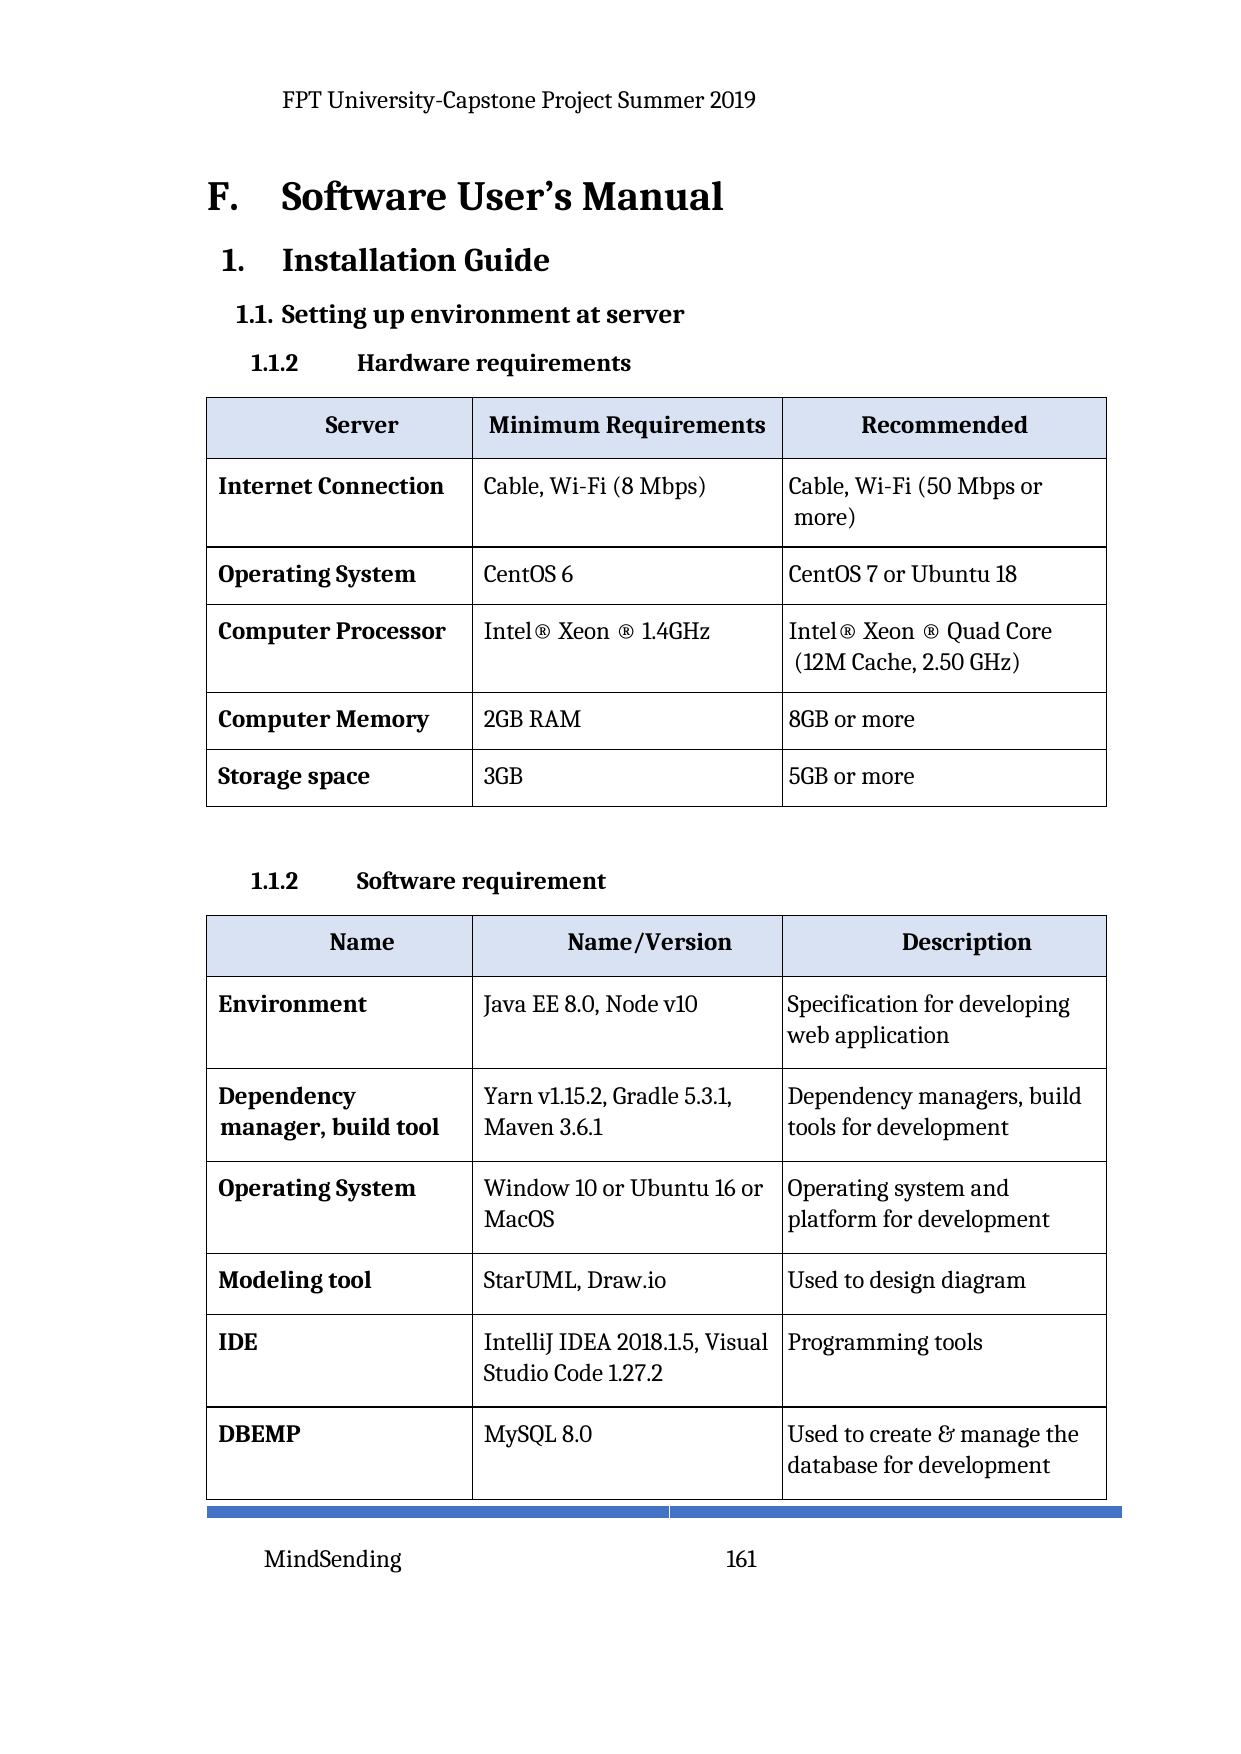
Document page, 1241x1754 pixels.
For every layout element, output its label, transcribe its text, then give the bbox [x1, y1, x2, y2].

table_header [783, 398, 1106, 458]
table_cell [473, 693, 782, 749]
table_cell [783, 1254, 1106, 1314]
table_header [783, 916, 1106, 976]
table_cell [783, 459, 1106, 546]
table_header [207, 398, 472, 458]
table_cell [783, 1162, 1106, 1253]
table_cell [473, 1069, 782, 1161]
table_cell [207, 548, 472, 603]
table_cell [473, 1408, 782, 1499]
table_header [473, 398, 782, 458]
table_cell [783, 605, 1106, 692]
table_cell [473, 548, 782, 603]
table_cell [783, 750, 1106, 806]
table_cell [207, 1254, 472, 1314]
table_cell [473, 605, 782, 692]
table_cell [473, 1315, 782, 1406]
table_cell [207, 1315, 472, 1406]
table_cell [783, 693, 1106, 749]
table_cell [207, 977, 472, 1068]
subtitle Installation Guide [207, 241, 1122, 279]
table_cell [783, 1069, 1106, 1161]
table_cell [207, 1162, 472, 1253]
subtitle Hardware requirements [206, 349, 1122, 378]
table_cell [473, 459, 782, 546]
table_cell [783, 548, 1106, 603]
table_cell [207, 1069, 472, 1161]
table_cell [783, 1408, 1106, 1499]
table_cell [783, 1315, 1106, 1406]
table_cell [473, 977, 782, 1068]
subtitle Software requirement [206, 867, 1122, 896]
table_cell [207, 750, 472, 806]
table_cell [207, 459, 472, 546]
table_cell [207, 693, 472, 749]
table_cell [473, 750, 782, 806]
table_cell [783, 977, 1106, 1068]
subtitle Software User’s Manual [207, 173, 1122, 221]
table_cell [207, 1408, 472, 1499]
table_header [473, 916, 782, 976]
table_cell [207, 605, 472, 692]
subtitle Setting up environment at server [206, 299, 1122, 330]
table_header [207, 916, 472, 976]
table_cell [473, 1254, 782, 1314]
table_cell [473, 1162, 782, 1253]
